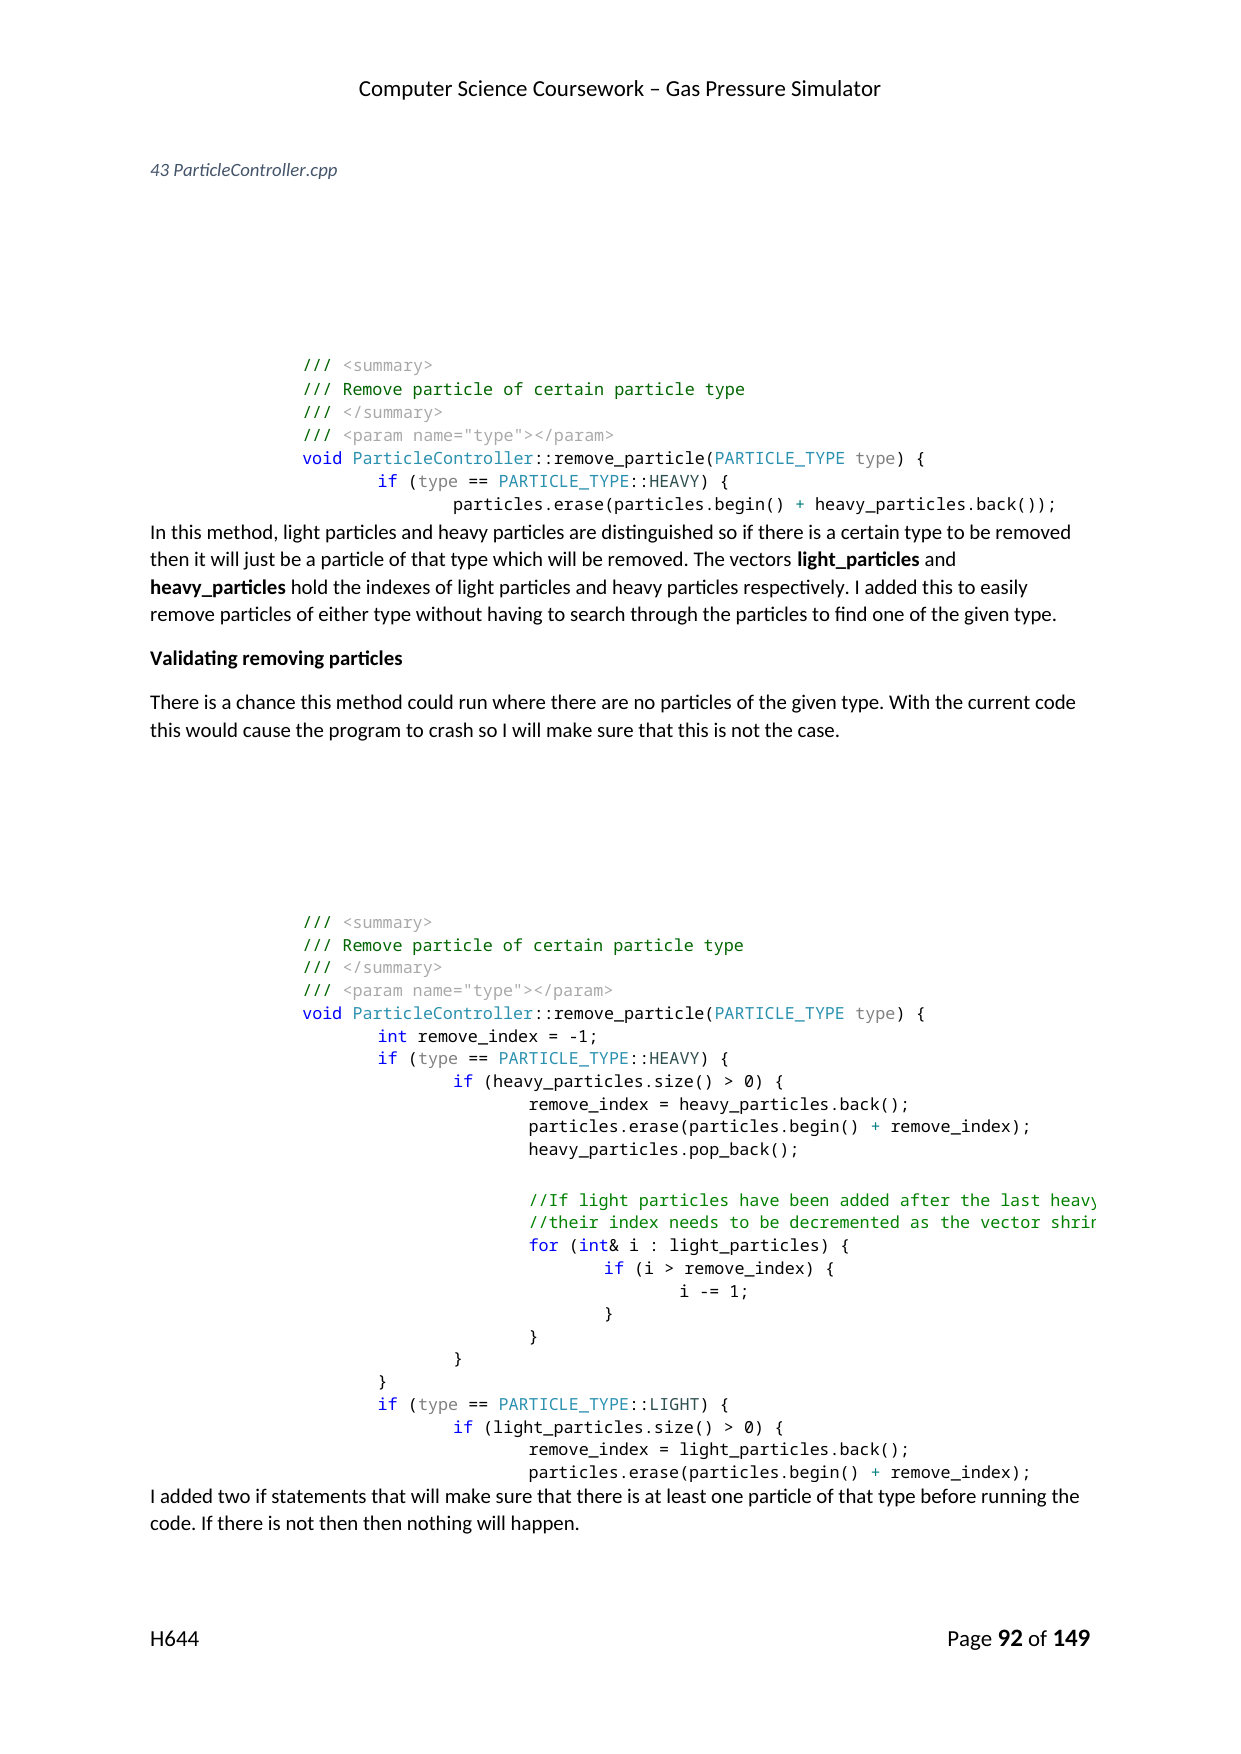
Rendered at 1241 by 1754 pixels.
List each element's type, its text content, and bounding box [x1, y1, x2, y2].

text In this method, light particles and heavy particles are distinguished so if there is a certain type to be removed then it will just be a particle of that type which will be removed. The vectors light_particles and heavy_particles hold the indexes of light particles and heavy particles respectively. I added this to easily remove particles of either type without having to search through the particles to find one of the given type. [150, 202, 1090, 627]
text There is a chance this method could run where there are no particles of the given type. With the current code this would cause the program to crash so I will make sure that this is not the case. [150, 689, 1090, 742]
text I added two if statements that will make sure that there is at least one particle of that type before running the code. If there is not then then nothing will happen. [150, 761, 1090, 1536]
text Validating removing particles [150, 645, 1090, 671]
